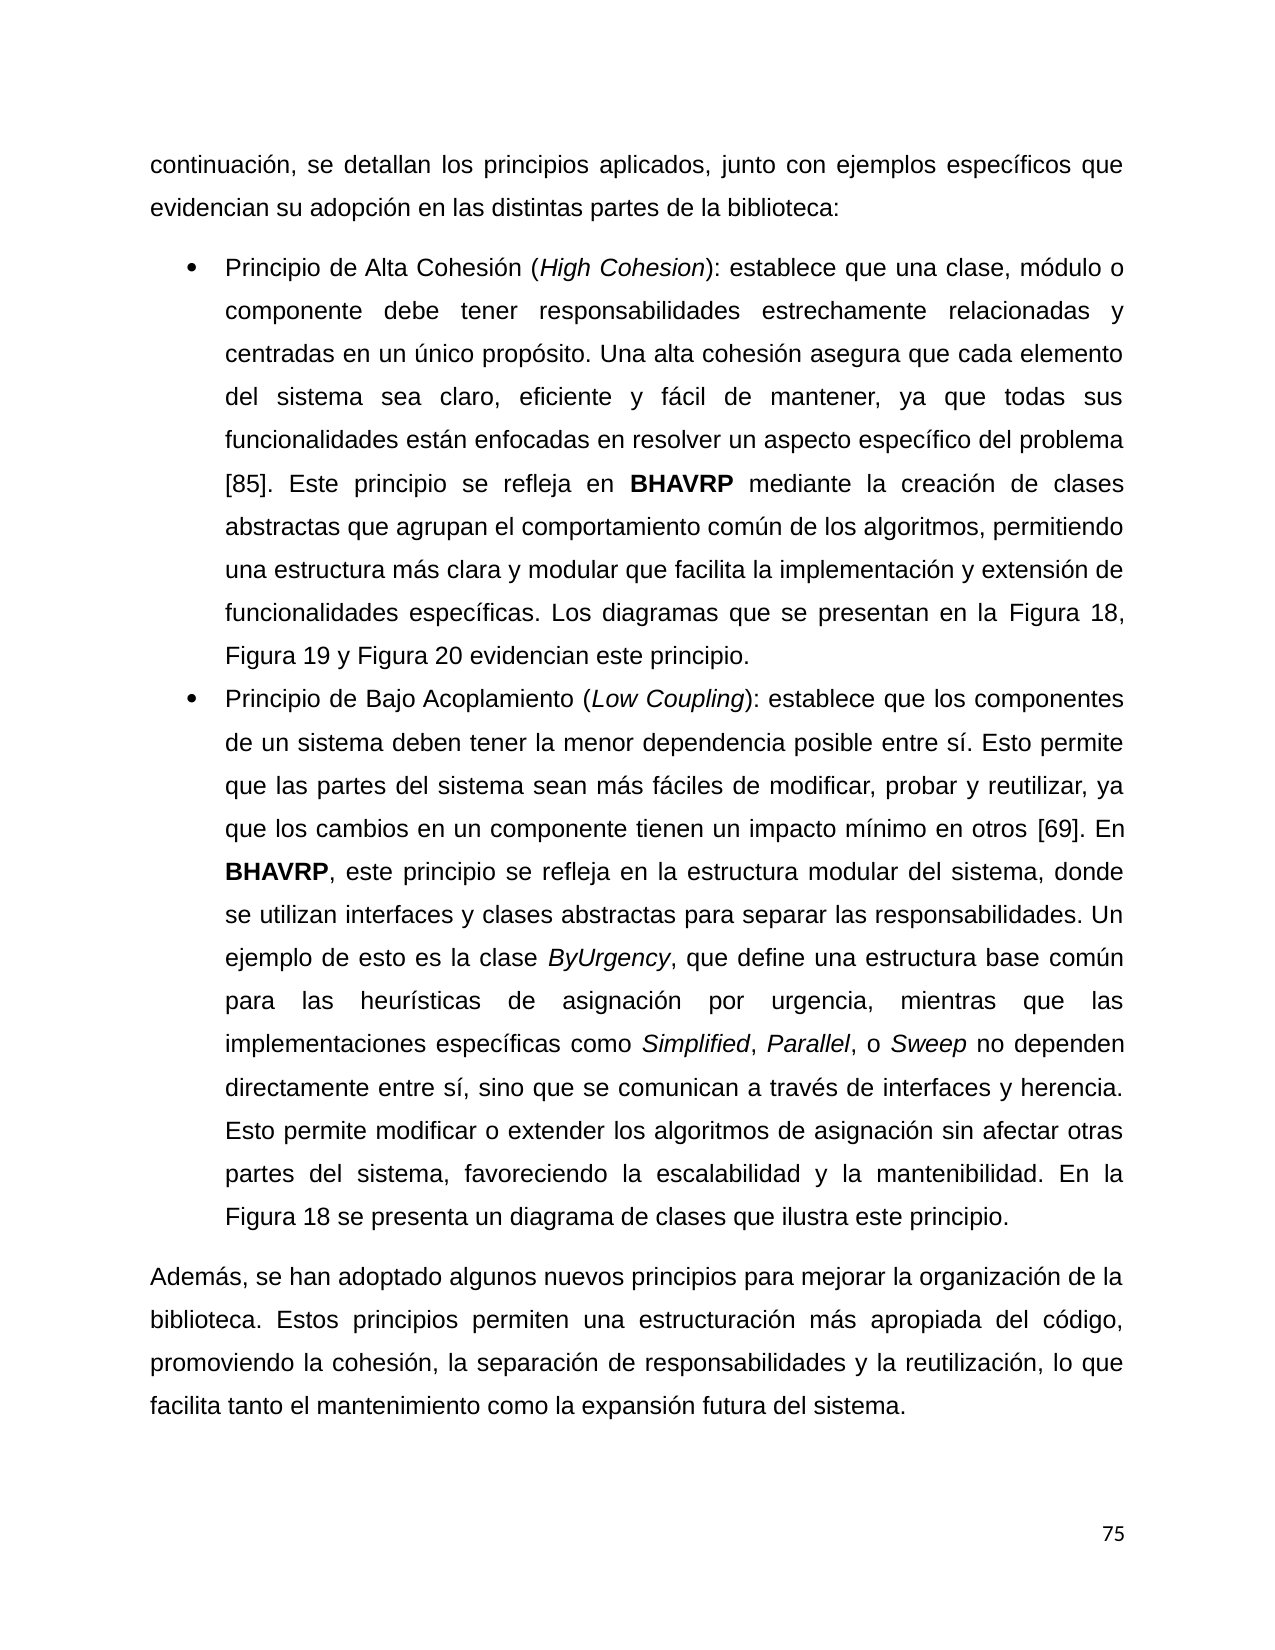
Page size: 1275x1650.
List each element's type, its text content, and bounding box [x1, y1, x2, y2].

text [150, 150, 1125, 222]
list Principio de Bajo Acoplamiento (Low Coupling): establece que los componentes de un sistema deben tener la menor dependencia posible entre sí. Esto permite que las partes del sistema sean más fáciles de modificar, probar y reutilizar, ya que los cambios en un componente tienen un impacto mínimo en otros . En BHAVRP, este principio se refleja en la estructura modular del sistema, donde se utilizan interfaces y clases abstractas para separar las responsabilidades. Un ejemplo de esto es la clase ByUrgency, que define una estructura base común para las heurísticas de asignación por urgencia, mientras que las implementaciones específicas como Simplified, Parallel, o Sweep no dependen directamente entre sí, sino que se comunican a través de interfaces y herencia. Esto permite modificar o extender los algoritmos de asignación sin afectar otras partes del sistema, favoreciendo la escalabilidad y la mantenibilidad. En la Figura 18 se presenta un diagrama de clases que ilustra este principio. [187, 684, 1125, 1231]
text Además, se han adoptado algunos nuevos principios para mejorar la organización de la biblioteca. Estos principios permiten una estructuración más apropiada del código, promoviendo la cohesión, la separación de responsabilidades y la reutilización, lo que facilita tanto el mantenimiento como la expansión futura del sistema. [150, 1262, 1125, 1420]
list Principio de Alta Cohesión (High Cohesion): establece que una clase, módulo o componente debe tener responsabilidades estrechamente relacionadas y centradas en un único propósito. Una alta cohesión asegura que cada elemento del sistema sea claro, eficiente y fácil de mantener, ya que todas sus funcionalidades están enfocadas en resolver un aspecto específico del problema . Este principio se refleja en BHAVRP mediante la creación de clases abstractas que agrupan el comportamiento común de los algoritmos, permitiendo una estructura más clara y modular que facilita la implementación y extensión de funcionalidades específicas. Los diagramas que se presentan en la Figura 18, Figura 19 y Figura 20 evidencian este principio. [187, 253, 1125, 670]
